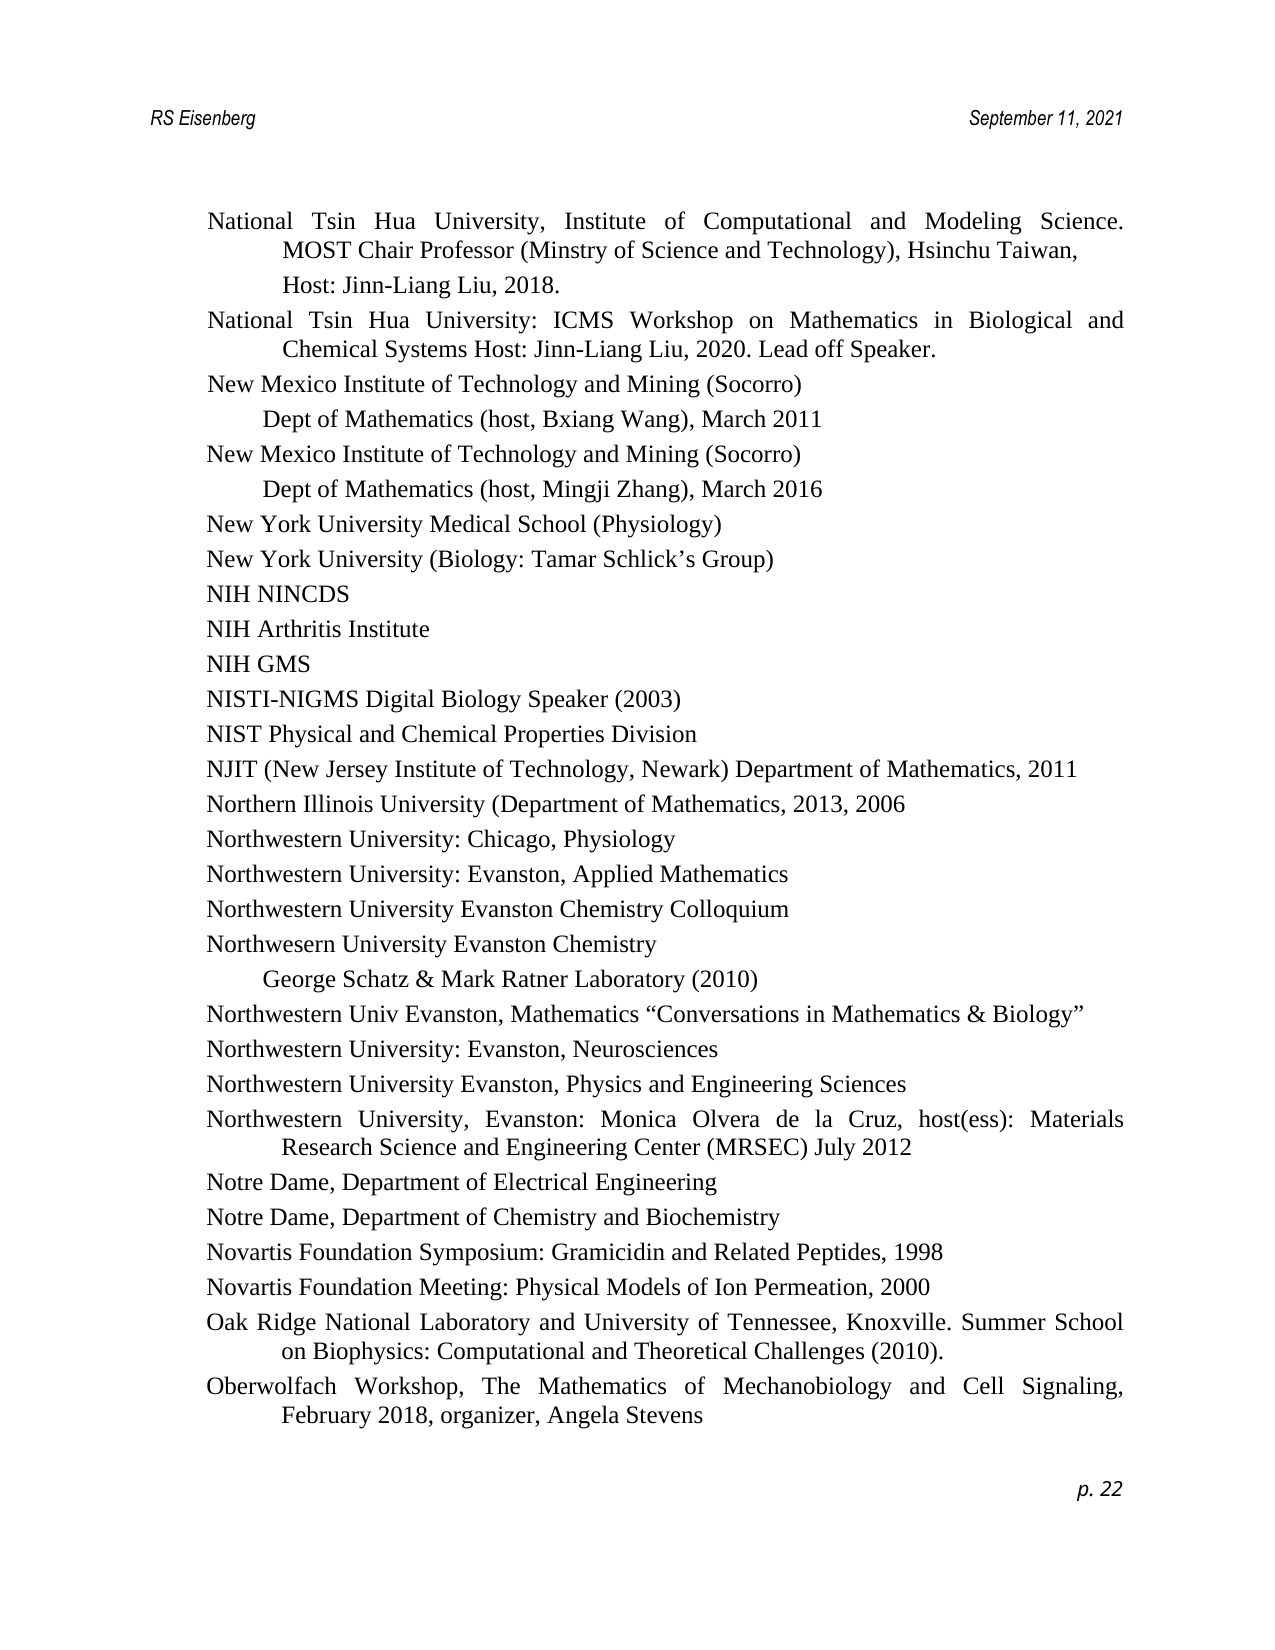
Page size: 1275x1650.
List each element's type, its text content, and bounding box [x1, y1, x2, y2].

text Dept of Mathematics (host, Mingji Zhang), March 2016 [206, 474, 1125, 502]
text New York University (Biology: Tamar Schlick’s Group) [206, 544, 1125, 572]
text Host: Jinn-Liang Liu, 2018. [207, 270, 1125, 299]
text Northwestern University: Chicago, Physiology [206, 824, 1125, 852]
text New York University Medical School (Physiology) [206, 509, 1125, 537]
text NJIT (New Jersey Institute of Technology, Newark) Department of Mathematics, 2011 [206, 754, 1125, 782]
text Novartis Foundation Meeting: Physical Models of Ion Permeation, 2000 [206, 1272, 1125, 1301]
text NIH GMS [206, 649, 1125, 677]
text NIST Physical and Chemical Properties Division [206, 719, 1125, 747]
text NIH Arthritis Institute [206, 614, 1125, 642]
text NISTI-NIGMS Digital Biology Speaker (2003) [206, 684, 1125, 712]
text National Tsin Hua University, Institute of Computational and Modeling Science. MOST Chair Professor (Minstry of Science and Technology), Hsinchu Taiwan, [207, 206, 1125, 264]
text Northwestern University, Evanston: Monica Olvera de la Cruz, host(ess): Materials Research Science and Engineering Center (MRSEC) July 2012 [206, 1104, 1125, 1161]
text Northwestern University Evanston, Physics and Engineering Sciences [206, 1069, 1125, 1097]
text Notre Dame, Department of Electrical Engineering [206, 1167, 1125, 1196]
text Northwesern University Evanston Chemistry [206, 929, 1125, 957]
text NIH NINCDS [206, 579, 1125, 607]
text Oberwolfach Workshop, The Mathematics of Mechanobiology and Cell Signaling, February 2018, organizer, Angela Stevens [206, 1371, 1125, 1429]
text New Mexico Institute of Technology and Mining (Socorro) [207, 369, 1125, 397]
text Northwestern University Evanston Chemistry Colloquium [206, 894, 1125, 922]
text Novartis Foundation Symposium: Gramicidin and Related Peptides, 1998 [206, 1237, 1125, 1266]
text Northern Illinois University (Department of Mathematics, 2013, 2006 [206, 789, 1125, 817]
text George Schatz & Mark Ratner Laboratory (2010) [206, 964, 1125, 992]
text Northwestern Univ Evanston, Mathematics “Conversations in Mathematics & Biology” [206, 999, 1125, 1027]
text Dept of Mathematics (host, Bxiang Wang), March 2011 [207, 404, 1125, 432]
text Notre Dame, Department of Chemistry and Biochemistry [206, 1202, 1125, 1231]
text Northwestern University: Evanston, Applied Mathematics [206, 859, 1125, 887]
text Oak Ridge National Laboratory and University of Tennessee, Knoxville. Summer School on Biophysics: Computational and Theoretical Challenges (2010). [206, 1307, 1125, 1365]
text National Tsin Hua University: ICMS Workshop on Mathematics in Biological and Chemical Systems Host: Jinn-Liang Liu, 2020. Lead off Speaker. [207, 305, 1125, 362]
text Northwestern University: Evanston, Neurosciences [206, 1034, 1125, 1062]
text New Mexico Institute of Technology and Mining (Socorro) [206, 439, 1125, 467]
